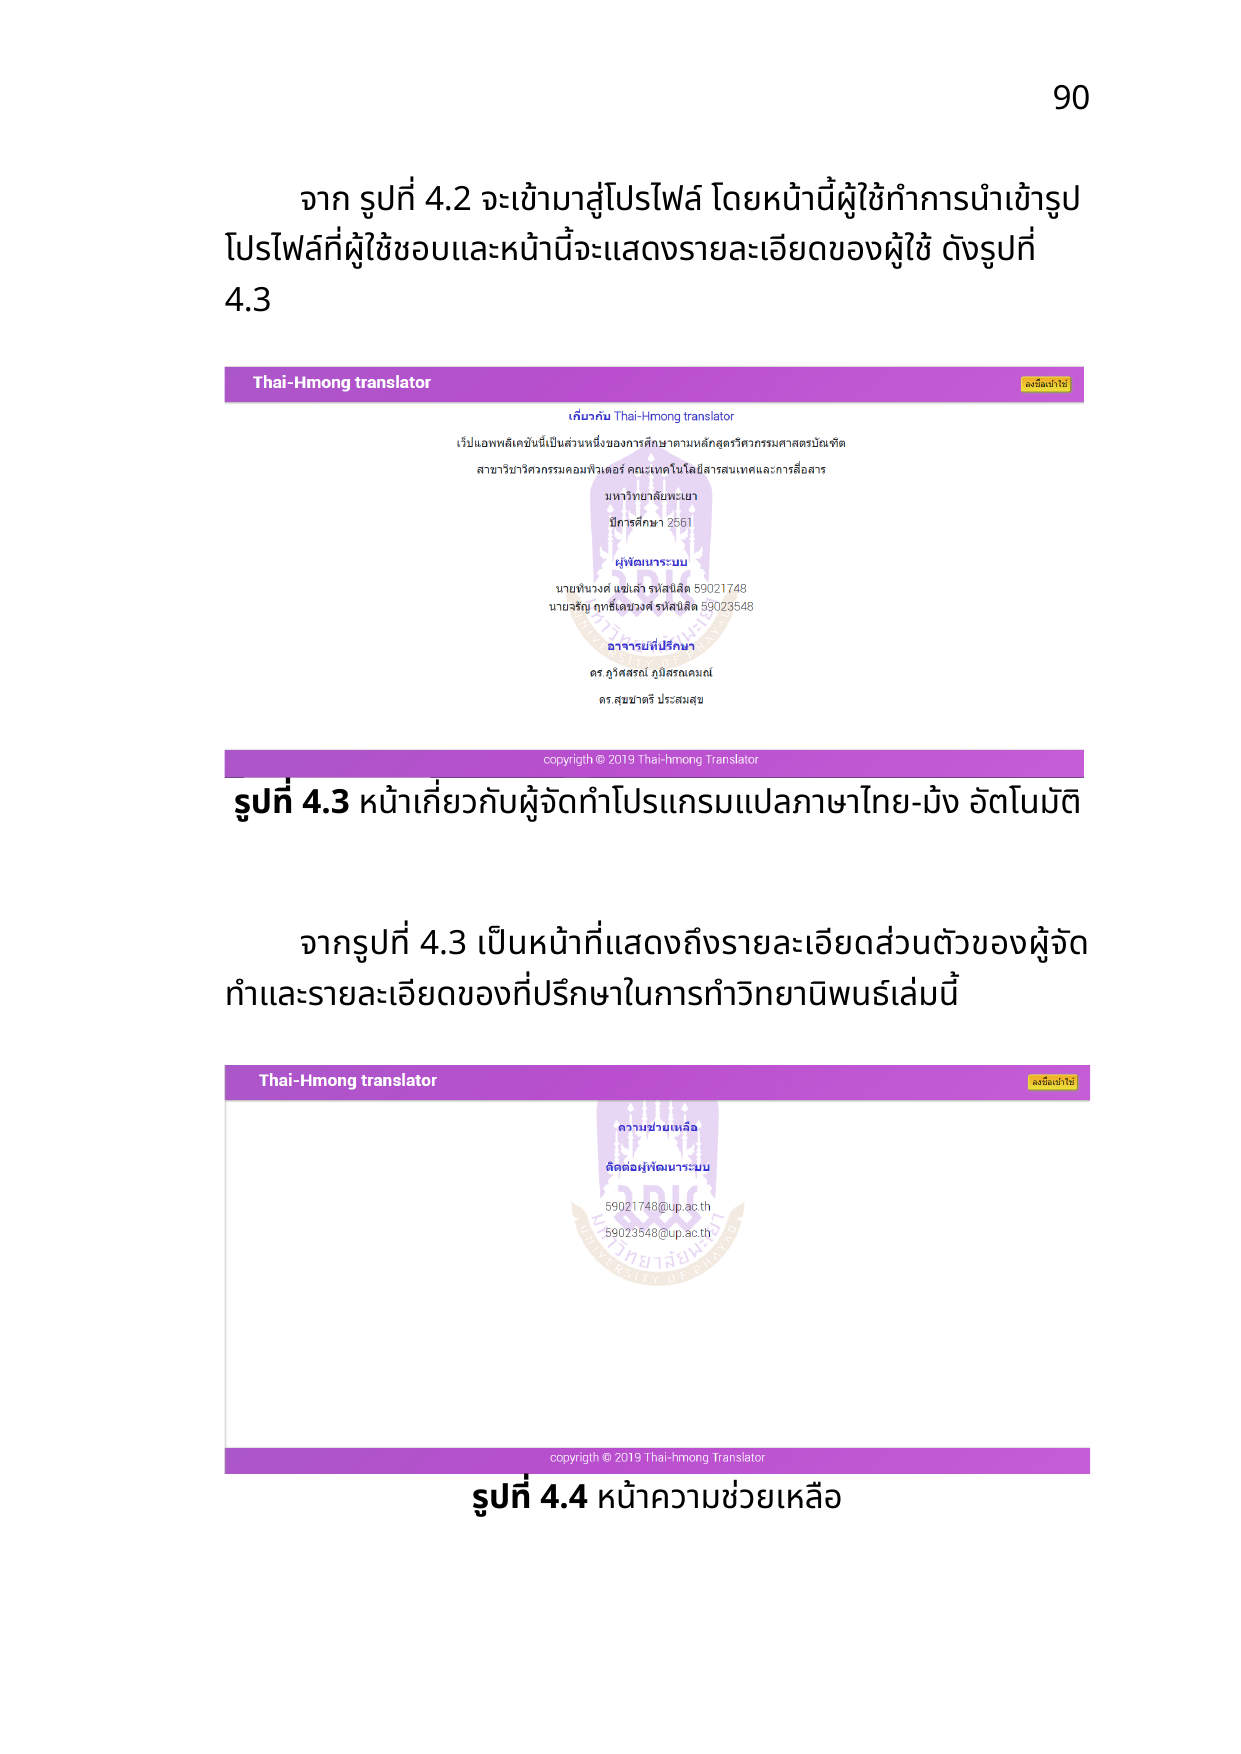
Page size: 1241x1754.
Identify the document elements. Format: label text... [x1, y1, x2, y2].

text จากรูปที่ 4.3 เป็นหน้าที่แสดงถึงรายละเอียดส่วนตัวของผู้จัดทำและรายละเอียดของที่ปรึกษาในการทำวิทยานิพนธ์เล่มนี้ [224, 919, 1090, 1020]
picture [224, 1065, 1091, 1474]
picture [224, 366, 1084, 778]
text รูปที่ 4.3 หน้าเกี่ยวกับผู้จัดทำโปรแกรมแปลภาษาไทย-ม้ง อัตโนมัติ [224, 777, 1090, 828]
text จาก รูปที่ 4.2 จะเข้ามาสู่โปรไฟล์ โดยหน้านี้ผู้ใช้ทำการนำเข้ารูปโปรไฟล์ที่ผู้ใช้ชอบและหน้านี้จะแสดงรายละเอียดของผู้ใช้ ดังรูปที่ 4.3 [224, 175, 1090, 321]
text รูปที่ 4.4 หน้าความช่วยเหลือ [224, 1474, 1090, 1524]
